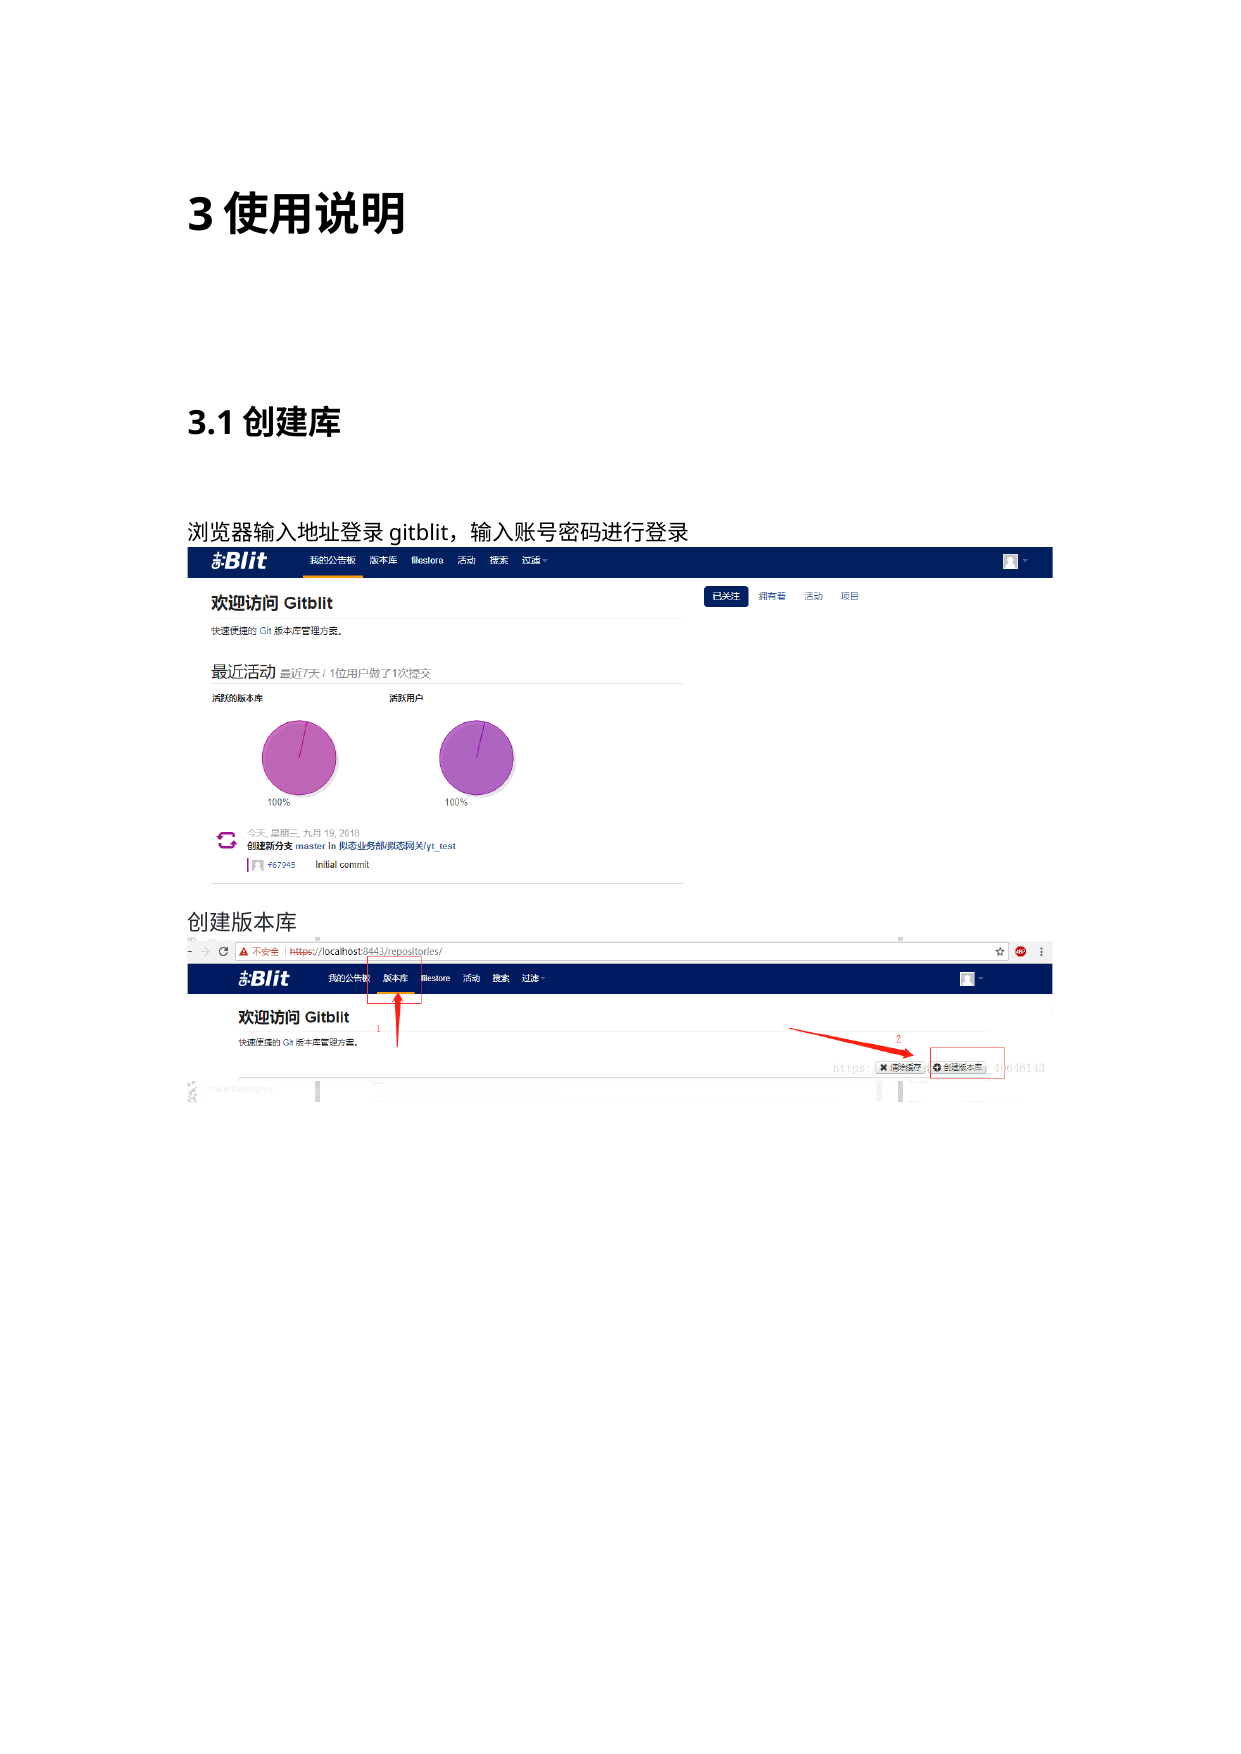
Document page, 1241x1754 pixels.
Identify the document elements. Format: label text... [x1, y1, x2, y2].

subtitle 3.1创建库 [187, 388, 1053, 453]
picture [187, 547, 1053, 892]
text 浏览器输入地址登录gitblit，输入账号密码进行登录 [187, 515, 1053, 547]
text 创建版本库 [187, 905, 1053, 937]
picture [187, 937, 1053, 1102]
subtitle 3使用说明 [187, 162, 1053, 259]
